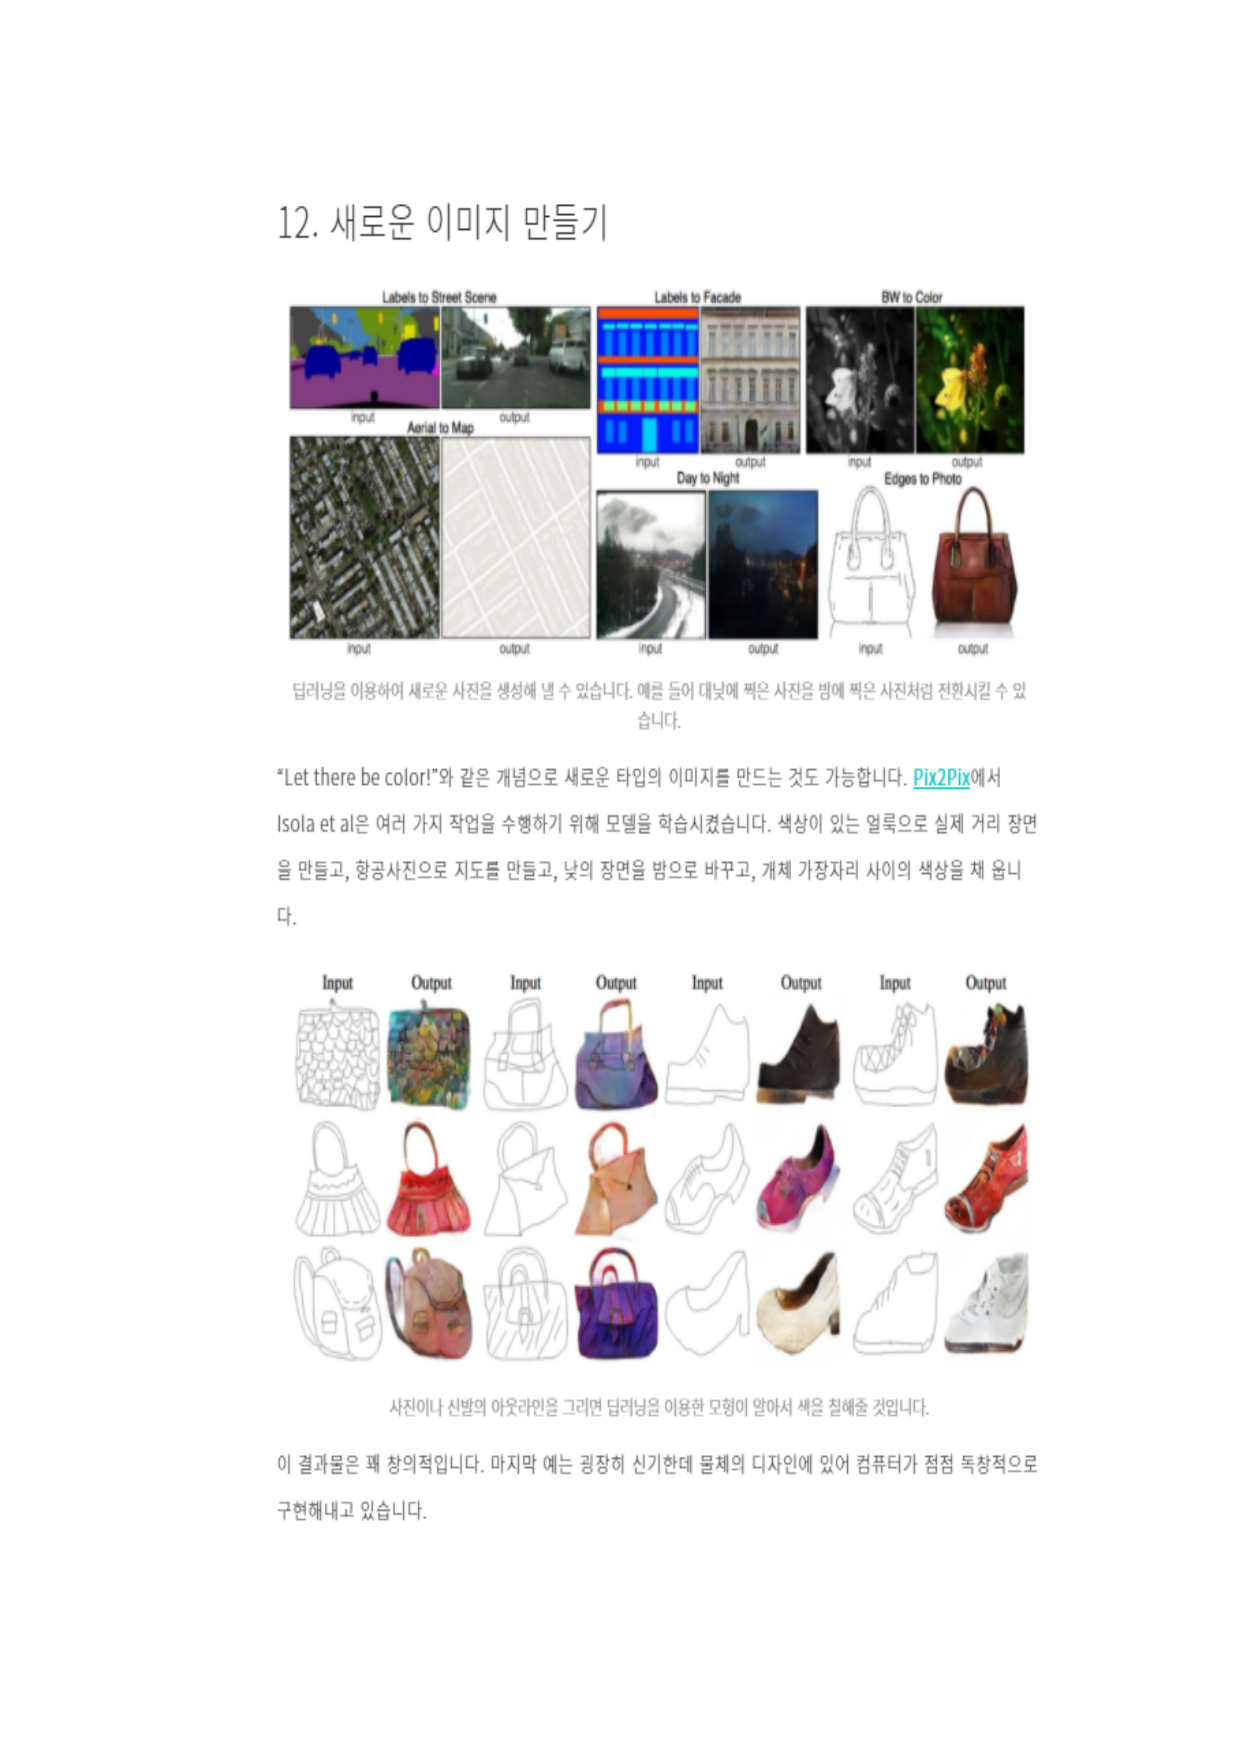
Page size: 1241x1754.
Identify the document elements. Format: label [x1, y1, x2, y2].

picture [171, 177, 1112, 1558]
